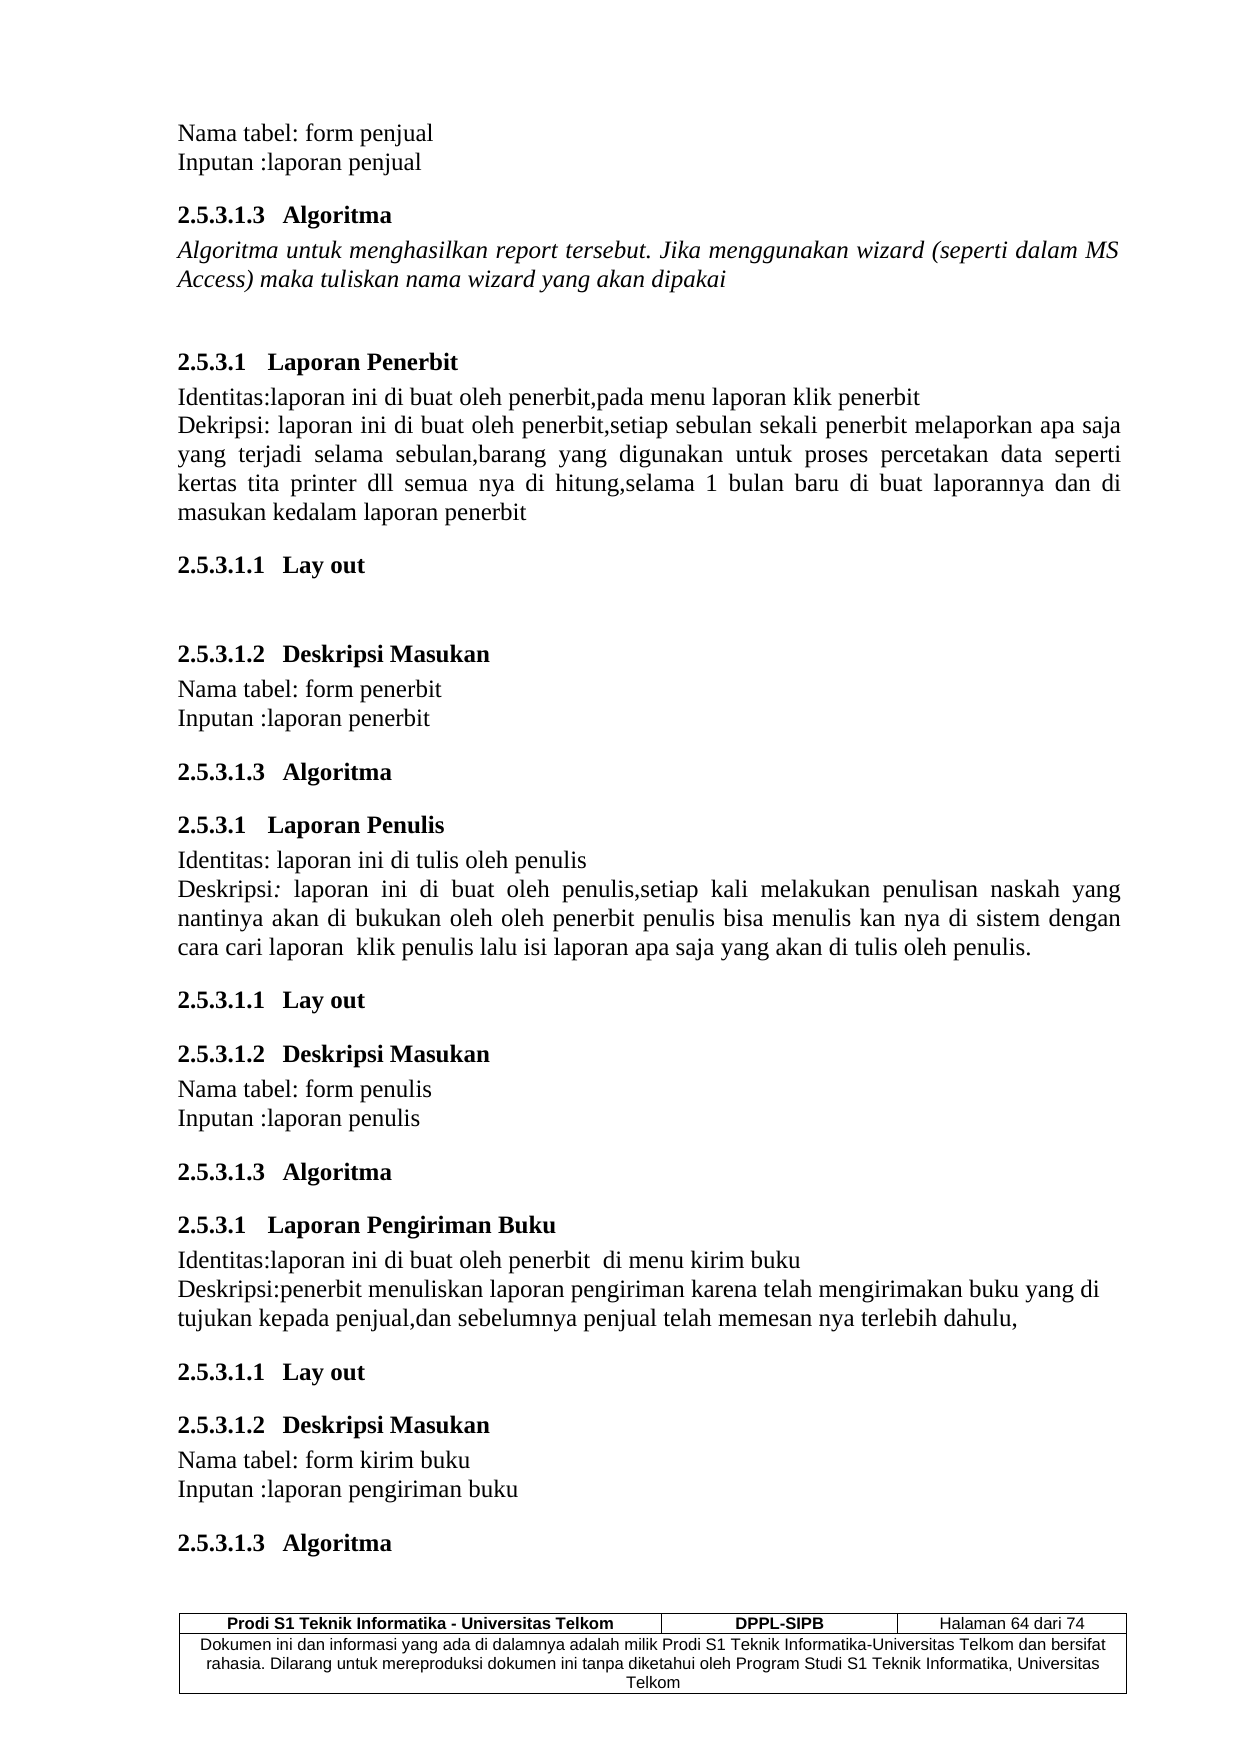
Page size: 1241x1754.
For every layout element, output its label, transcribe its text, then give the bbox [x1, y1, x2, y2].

subtitle Laporan Pengiriman Buku [177, 1211, 1122, 1239]
subtitle Laporan Penerbit [177, 347, 1122, 376]
subtitle Algoritma [177, 757, 1122, 786]
text Inputan :laporan penulis [177, 1103, 1122, 1132]
text Inputan :laporan penerbit [177, 703, 1122, 732]
subtitle Lay out [177, 986, 1122, 1014]
subtitle Algoritma [177, 201, 1122, 229]
text Nama tabel: form penjual [177, 118, 1122, 147]
subtitle Algoritma [177, 1157, 1122, 1186]
subtitle Deskripsi Masukan [177, 1411, 1122, 1439]
text Dekripsi: laporan ini di buat oleh penerbit,setiap sebulan sekali penerbit melaporkan apa saja yang terjadi selama sebulan,barang yang digunakan untuk proses percetakan data seperti kertas tita printer dll semua nya di hitung,selama 1 bulan baru di buat laporannya dan di masukan kedalam laporan penerbit [177, 411, 1122, 526]
subtitle Lay out [177, 1357, 1122, 1386]
text Identitas: laporan ini di tulis oleh penulis [177, 846, 1122, 874]
text Nama tabel: form penerbit [177, 674, 1122, 703]
text Inputan :laporan pengiriman buku [177, 1474, 1122, 1503]
subtitle Algoritma [177, 1528, 1122, 1557]
subtitle Deskripsi Masukan [177, 1039, 1122, 1068]
text Algoritma untuk menghasilkan report tersebut. Jika menggunakan wizard (seperti dalam MS Access) maka tuliskan nama wizard yang akan dipakai [177, 236, 1122, 293]
subtitle Lay out [177, 551, 1122, 579]
text Identitas:laporan ini di buat oleh penerbit,pada menu laporan klik penerbit [177, 382, 1122, 411]
text Deskripsi: laporan ini di buat oleh penulis,setiap kali melakukan penulisan naskah yang nantinya akan di bukukan oleh oleh penerbit penulis bisa menulis kan nya di sistem dengan cara cari laporan klik penulis lalu isi laporan apa saja yang akan di tulis oleh penulis. [177, 874, 1122, 961]
subtitle Deskripsi Masukan [177, 639, 1122, 668]
text Deskripsi:penerbit menuliskan laporan pengiriman karena telah mengirimakan buku yang di tujukan kepada penjual,dan sebelumnya penjual telah memesan nya terlebih dahulu, [177, 1274, 1122, 1332]
text Inputan :laporan penjual [177, 147, 1122, 176]
text Nama tabel: form kirim buku [177, 1446, 1122, 1474]
subtitle Laporan Penulis [177, 811, 1122, 839]
text Identitas:laporan ini di buat oleh penerbit di menu kirim buku [177, 1246, 1122, 1274]
text Nama tabel: form penulis [177, 1074, 1122, 1103]
